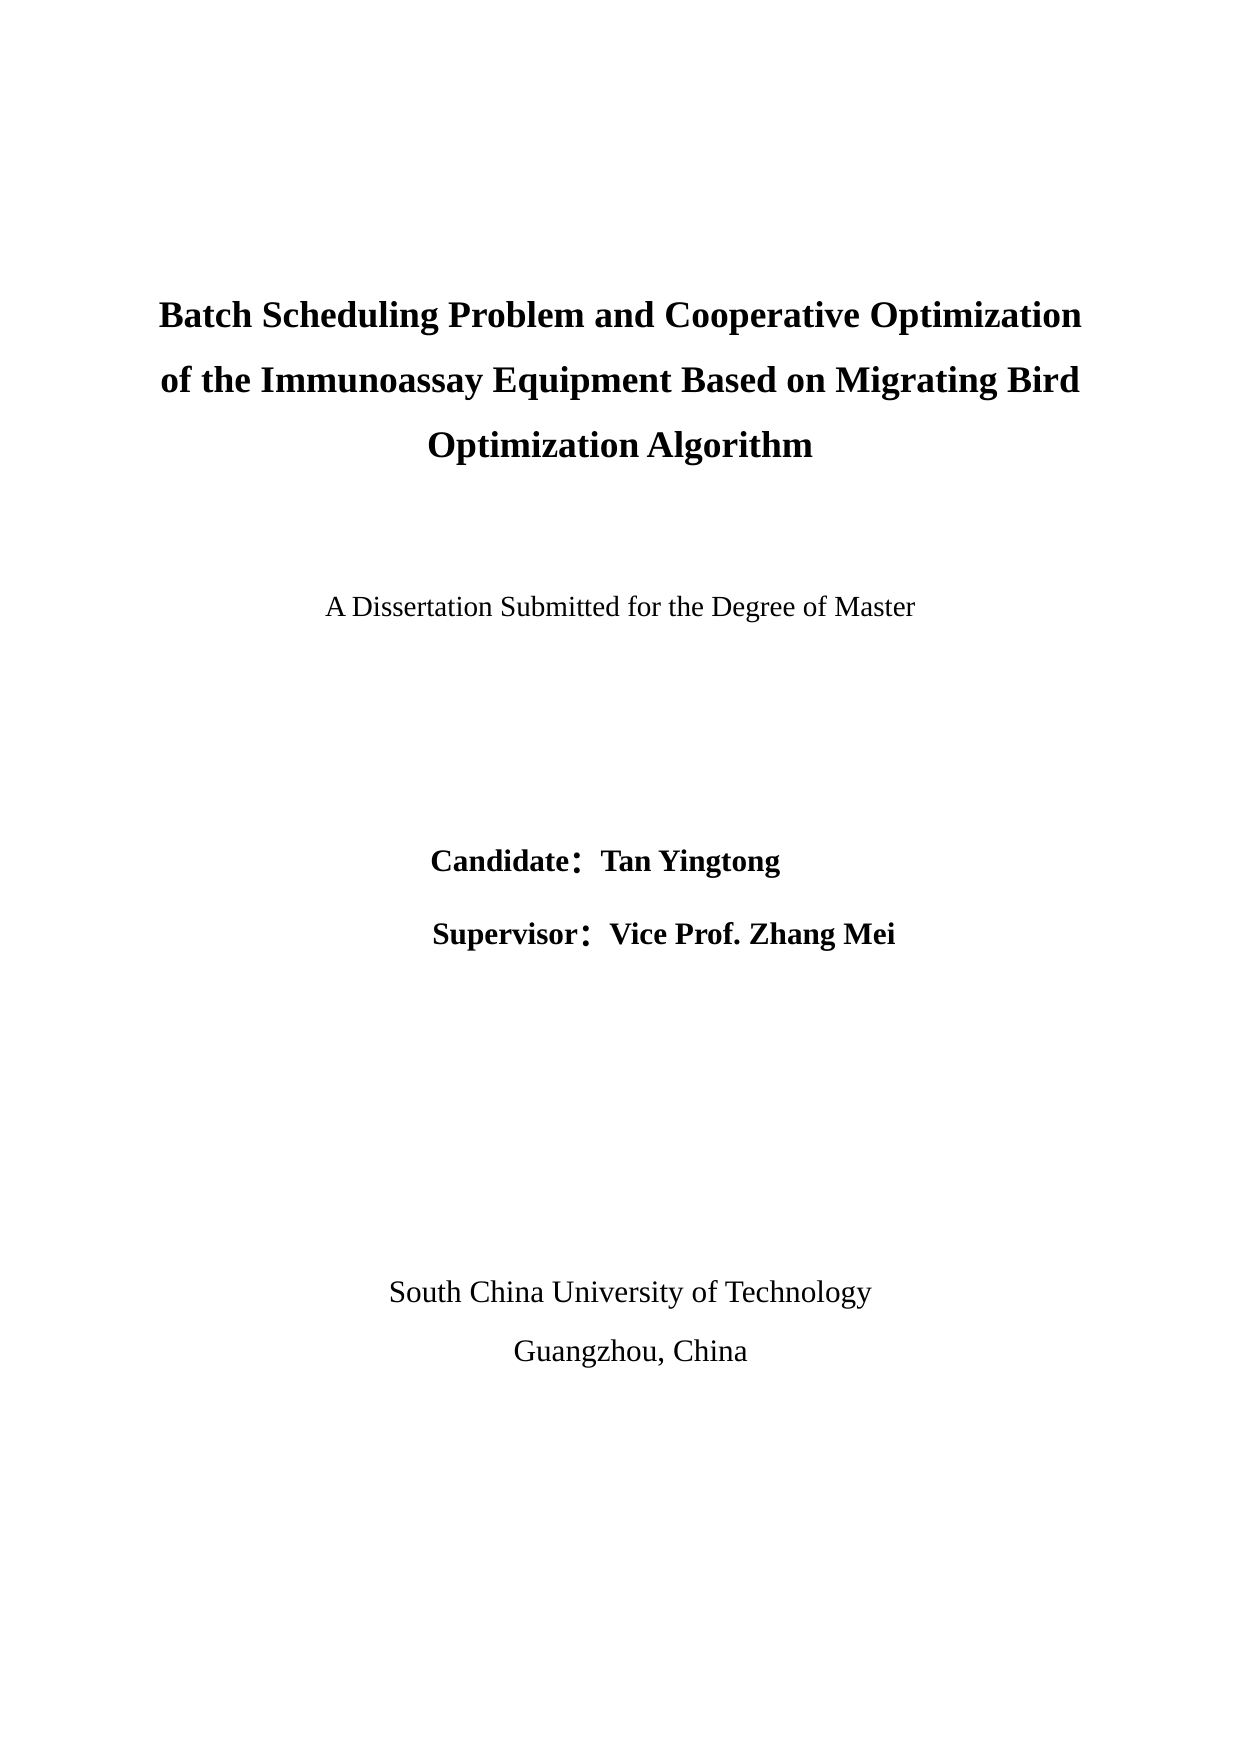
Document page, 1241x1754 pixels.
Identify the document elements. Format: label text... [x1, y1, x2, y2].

text Batch Scheduling Problem and Cooperative Optimization of the Immunoassay Equipment Based on Migrating Bird Optimization Algorithm [148, 293, 1092, 465]
text Guangzhou, China [148, 1333, 1092, 1368]
text Supervisor：Vice Prof. Zhang Mei [235, 911, 1092, 956]
text A Dissertation Submitted for the Degree of Master [148, 589, 1092, 622]
text South China University of Technology [148, 1273, 1092, 1309]
text Candidate：Tan Yingtong [148, 837, 1092, 883]
